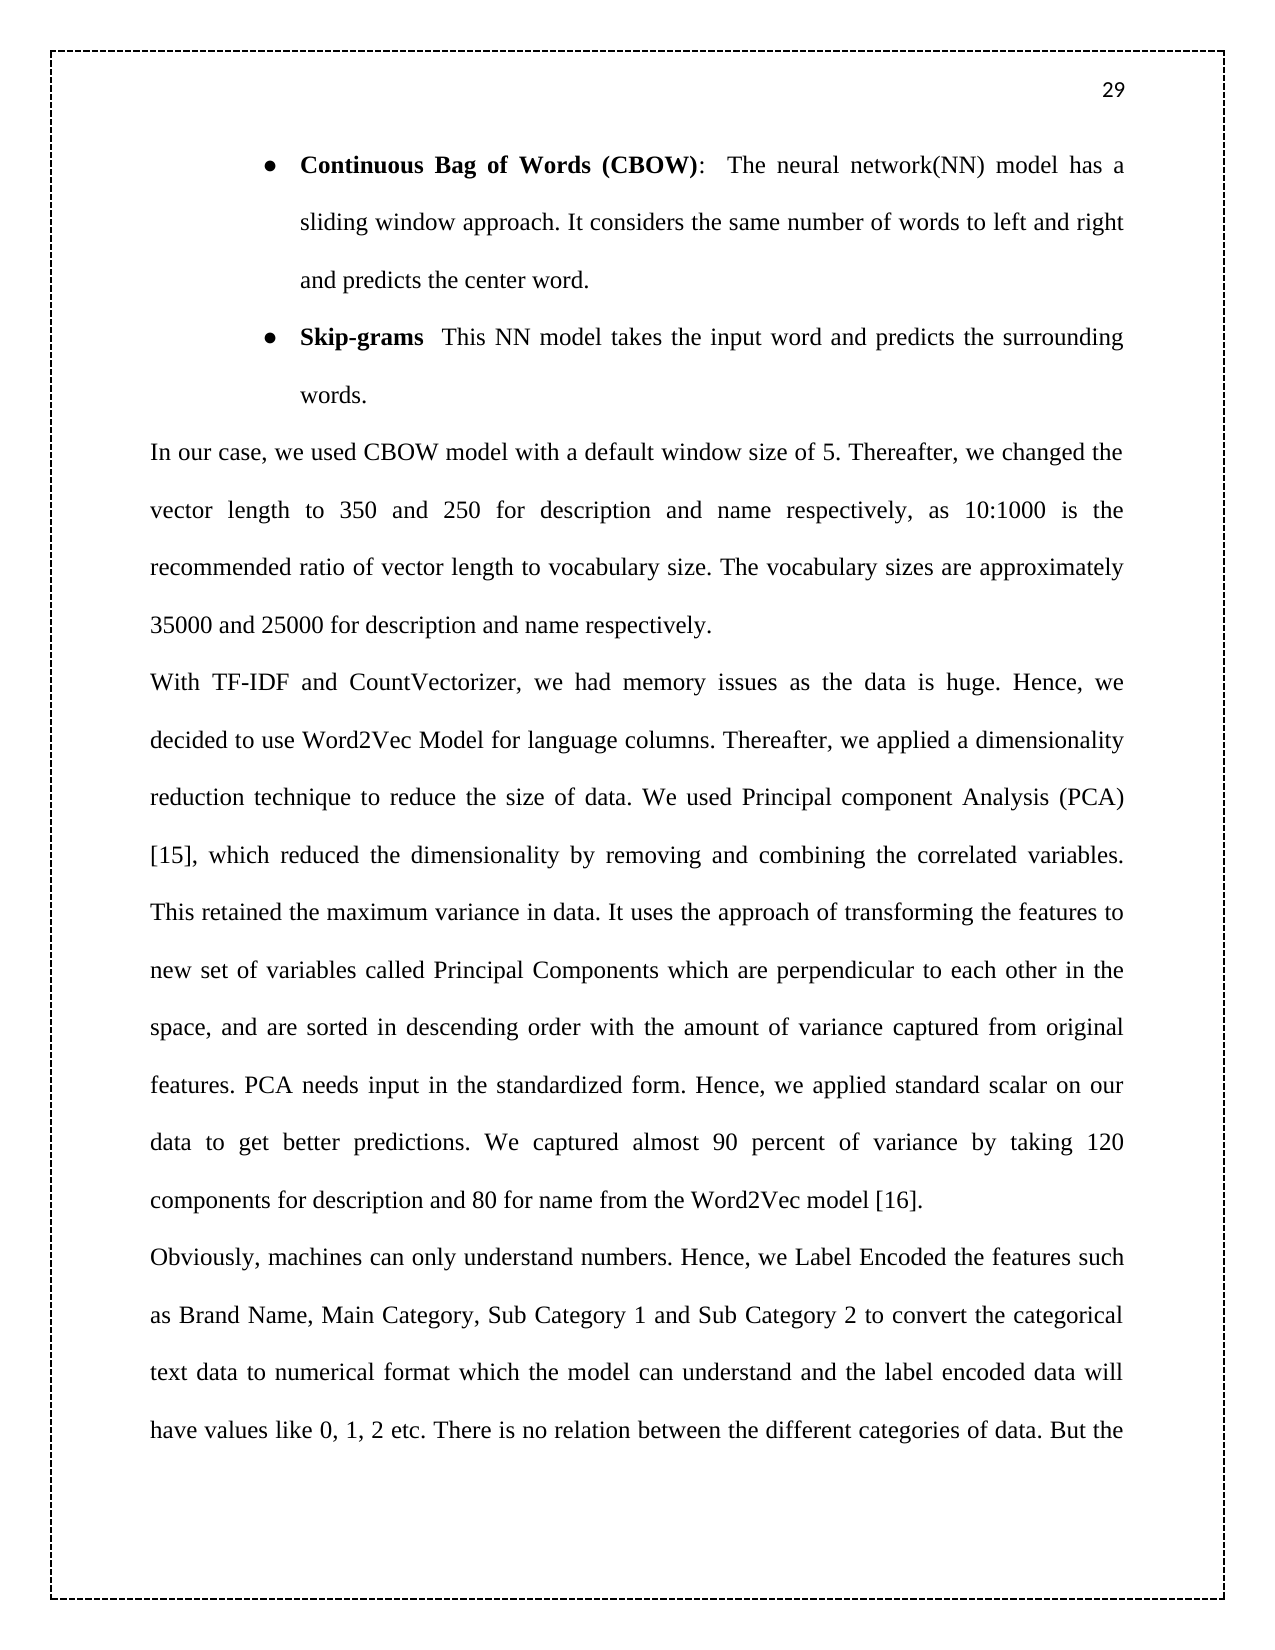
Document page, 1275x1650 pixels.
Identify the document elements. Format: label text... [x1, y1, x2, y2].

text In our case, we used CBOW model with a default window size of 5. Thereafter, we changed the vector length to 350 and 250 for description and name respectively, as 10:1000 is the recommended ratio of vector length to vocabulary size. The vocabulary sizes are approximately 35000 and 25000 for description and name respectively. [150, 437, 1125, 639]
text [150, 1242, 1125, 1444]
list Continuous Bag of Words (CBOW): The neural network(NN) model has a sliding window approach. It considers the same number of words to left and right and predicts the center word. [262, 150, 1125, 294]
list Skip-grams This NN model takes the input word and predicts the surrounding words. [262, 322, 1125, 409]
text With TF-IDF and CountVectorizer, we had memory issues as the data is huge. Hence, we decided to use Word2Vec Model for language columns. Thereafter, we applied a dimensionality reduction technique to reduce the size of data. We used Principal component Analysis (PCA) [15], which reduced the dimensionality by removing and combining the correlated variables. This retained the maximum variance in data. It uses the approach of transforming the features to new set of variables called Principal Components which are perpendicular to each other in the space, and are sorted in descending order with the amount of variance captured from original features. PCA needs input in the standardized form. Hence, we applied standard scalar on our data to get better predictions. We captured almost 90 percent of variance by taking 120 components for description and 80 for name from the Word2Vec model [16]. [150, 667, 1125, 1214]
